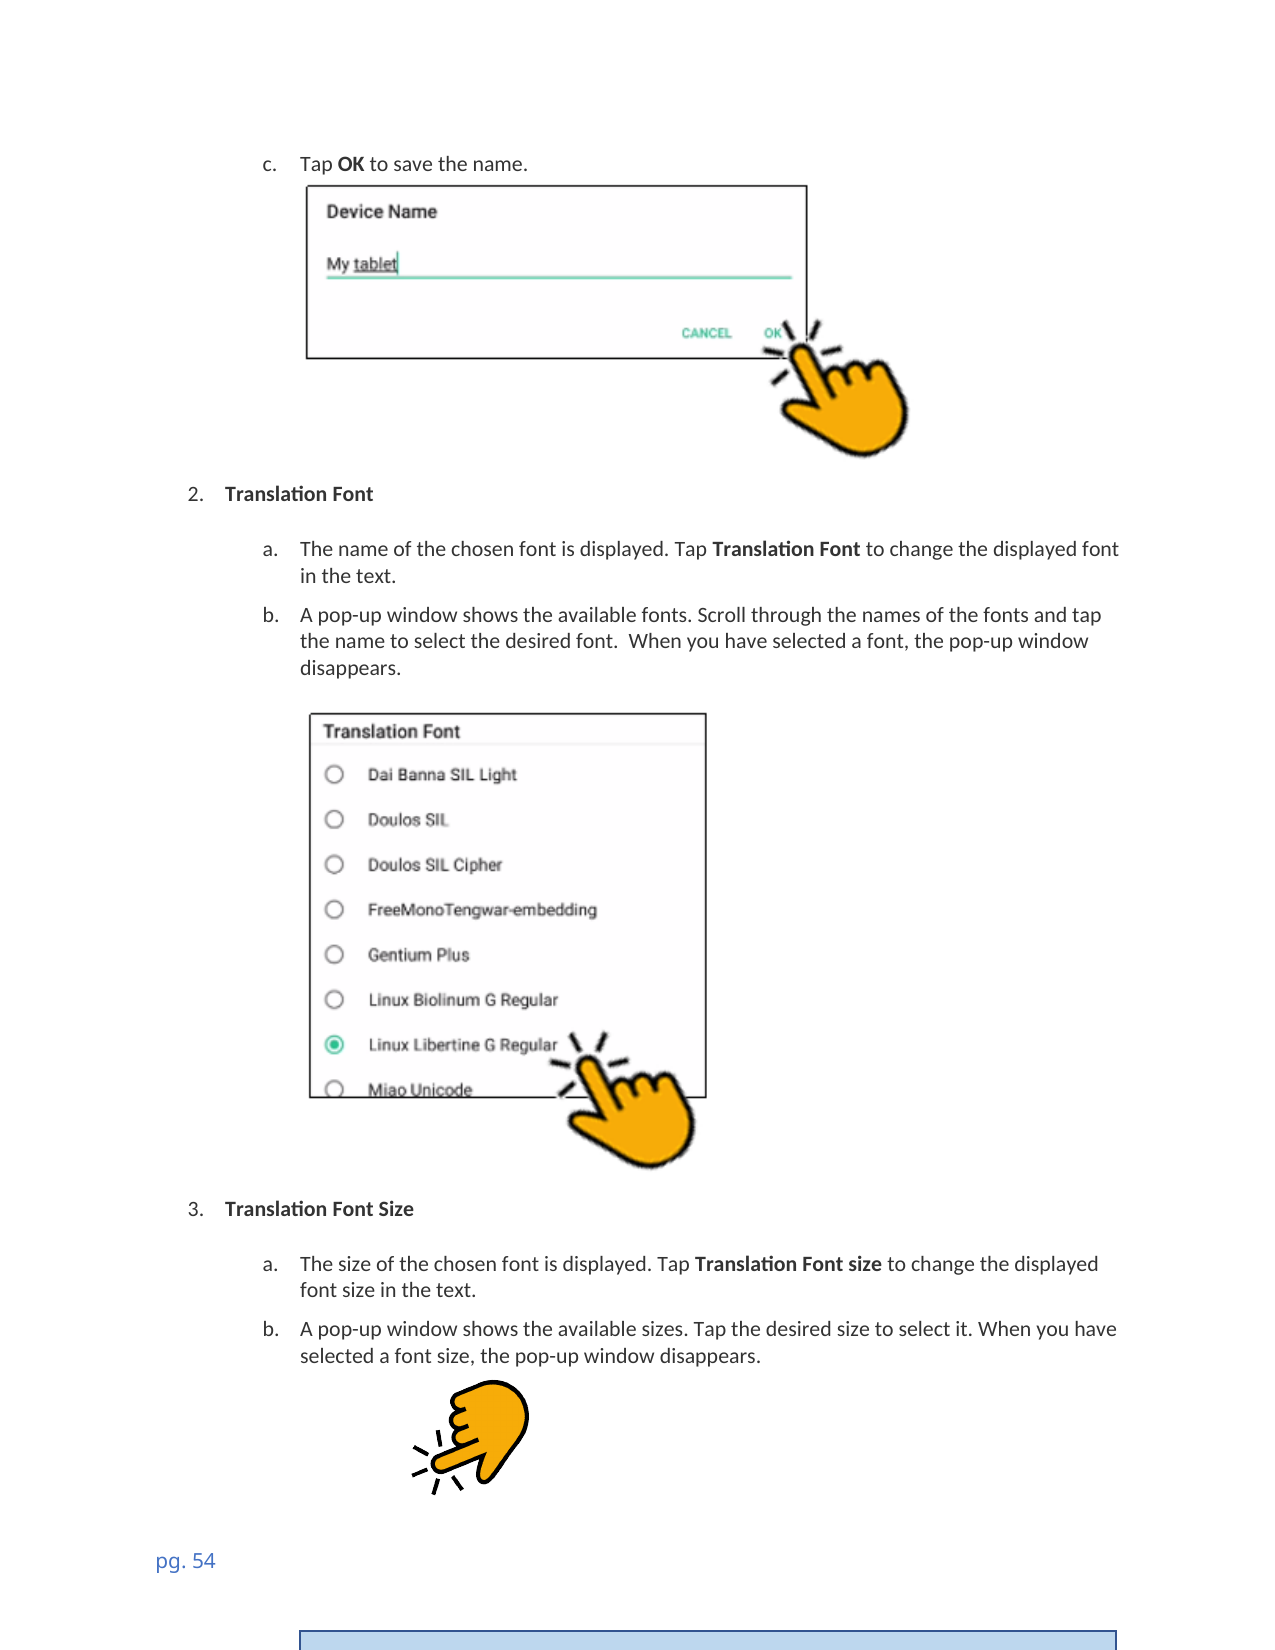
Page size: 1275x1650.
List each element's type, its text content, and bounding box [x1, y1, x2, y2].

list The name of the chosen font is displayed. Tap Translation Font to change the displayed font in the text. [262, 535, 1125, 588]
list Translation Font Size [187, 1195, 1125, 1250]
picture [383, 1353, 555, 1525]
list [262, 1316, 1125, 1369]
list The size of the chosen font is displayed. Tap Translation Font size to change the displayed font size in the text. [262, 1250, 1125, 1303]
picture [300, 176, 914, 463]
picture [300, 707, 721, 1183]
list Translation Font [187, 481, 1125, 535]
